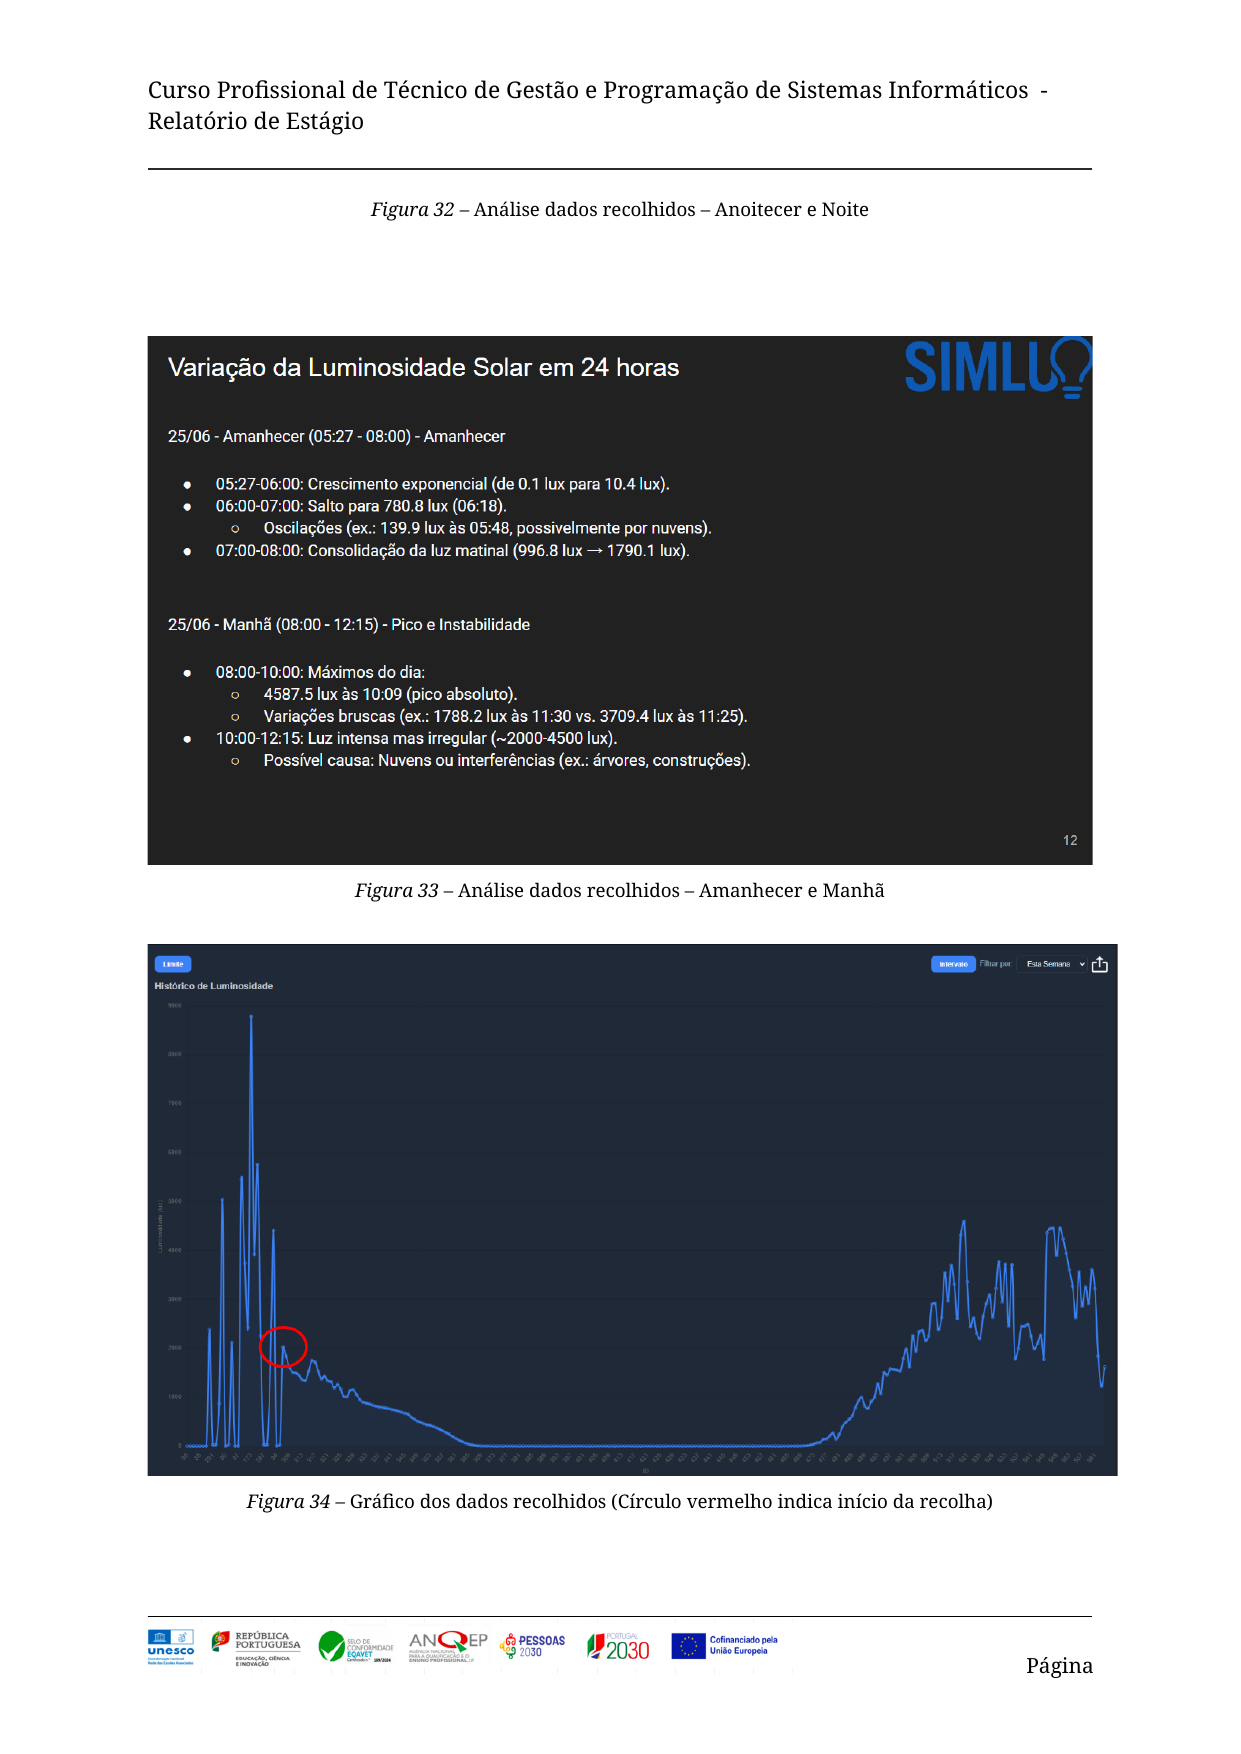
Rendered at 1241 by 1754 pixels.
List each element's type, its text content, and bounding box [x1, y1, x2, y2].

picture [147, 1619, 803, 1674]
text Figura 34 – Gráfico dos dados recolhidos (Círculo vermelho indica início da recolha) [148, 1476, 1092, 1513]
text Figura 33 – Análise dados recolhidos – Amanhecer e Manhã [148, 865, 1092, 903]
picture [147, 944, 1118, 1476]
text Figura 32 – Análise dados recolhidos – Anoitecer e Noite [148, 197, 1092, 222]
picture [147, 336, 1093, 865]
